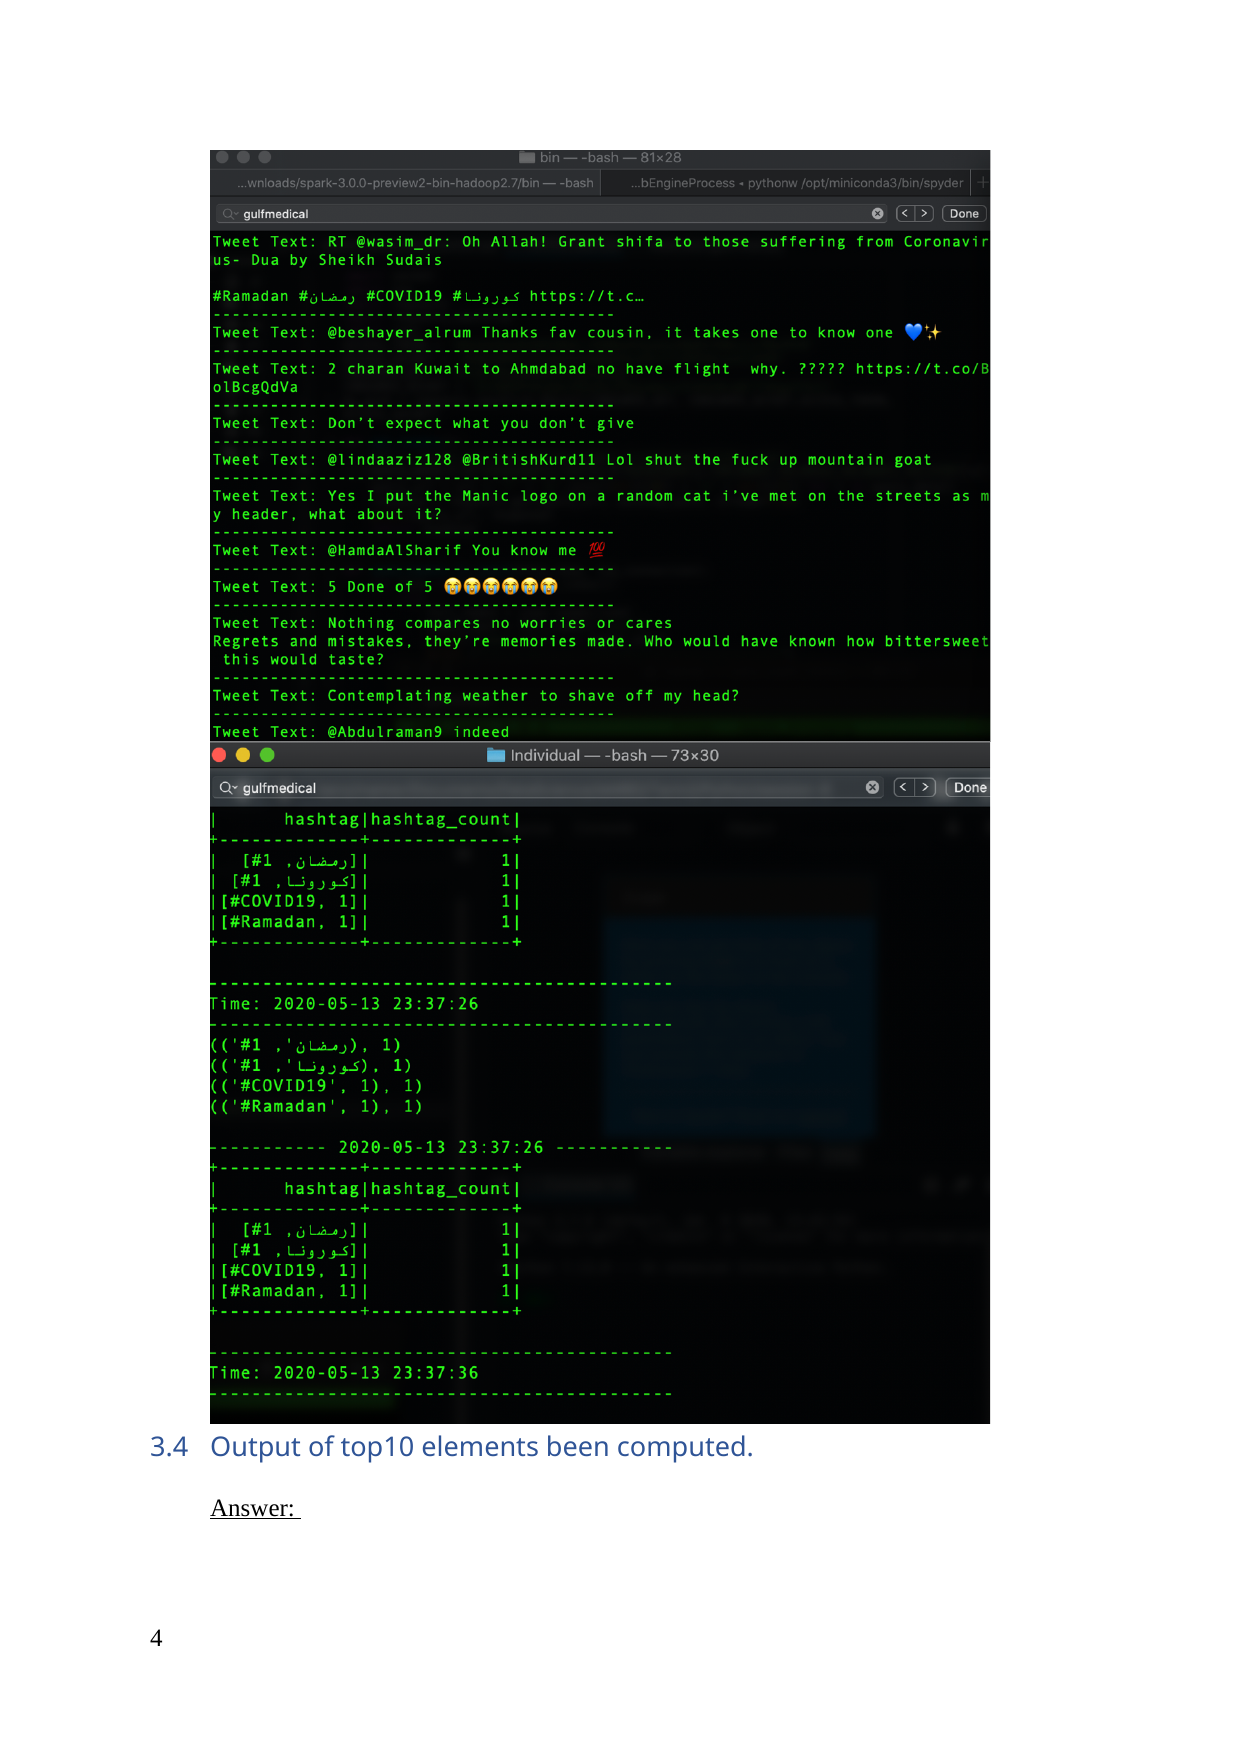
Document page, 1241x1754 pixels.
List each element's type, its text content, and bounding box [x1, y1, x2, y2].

picture [210, 150, 991, 1424]
text Answer: [210, 1493, 1090, 1522]
subtitle Output of top10 elements been computed. [150, 1427, 1090, 1464]
